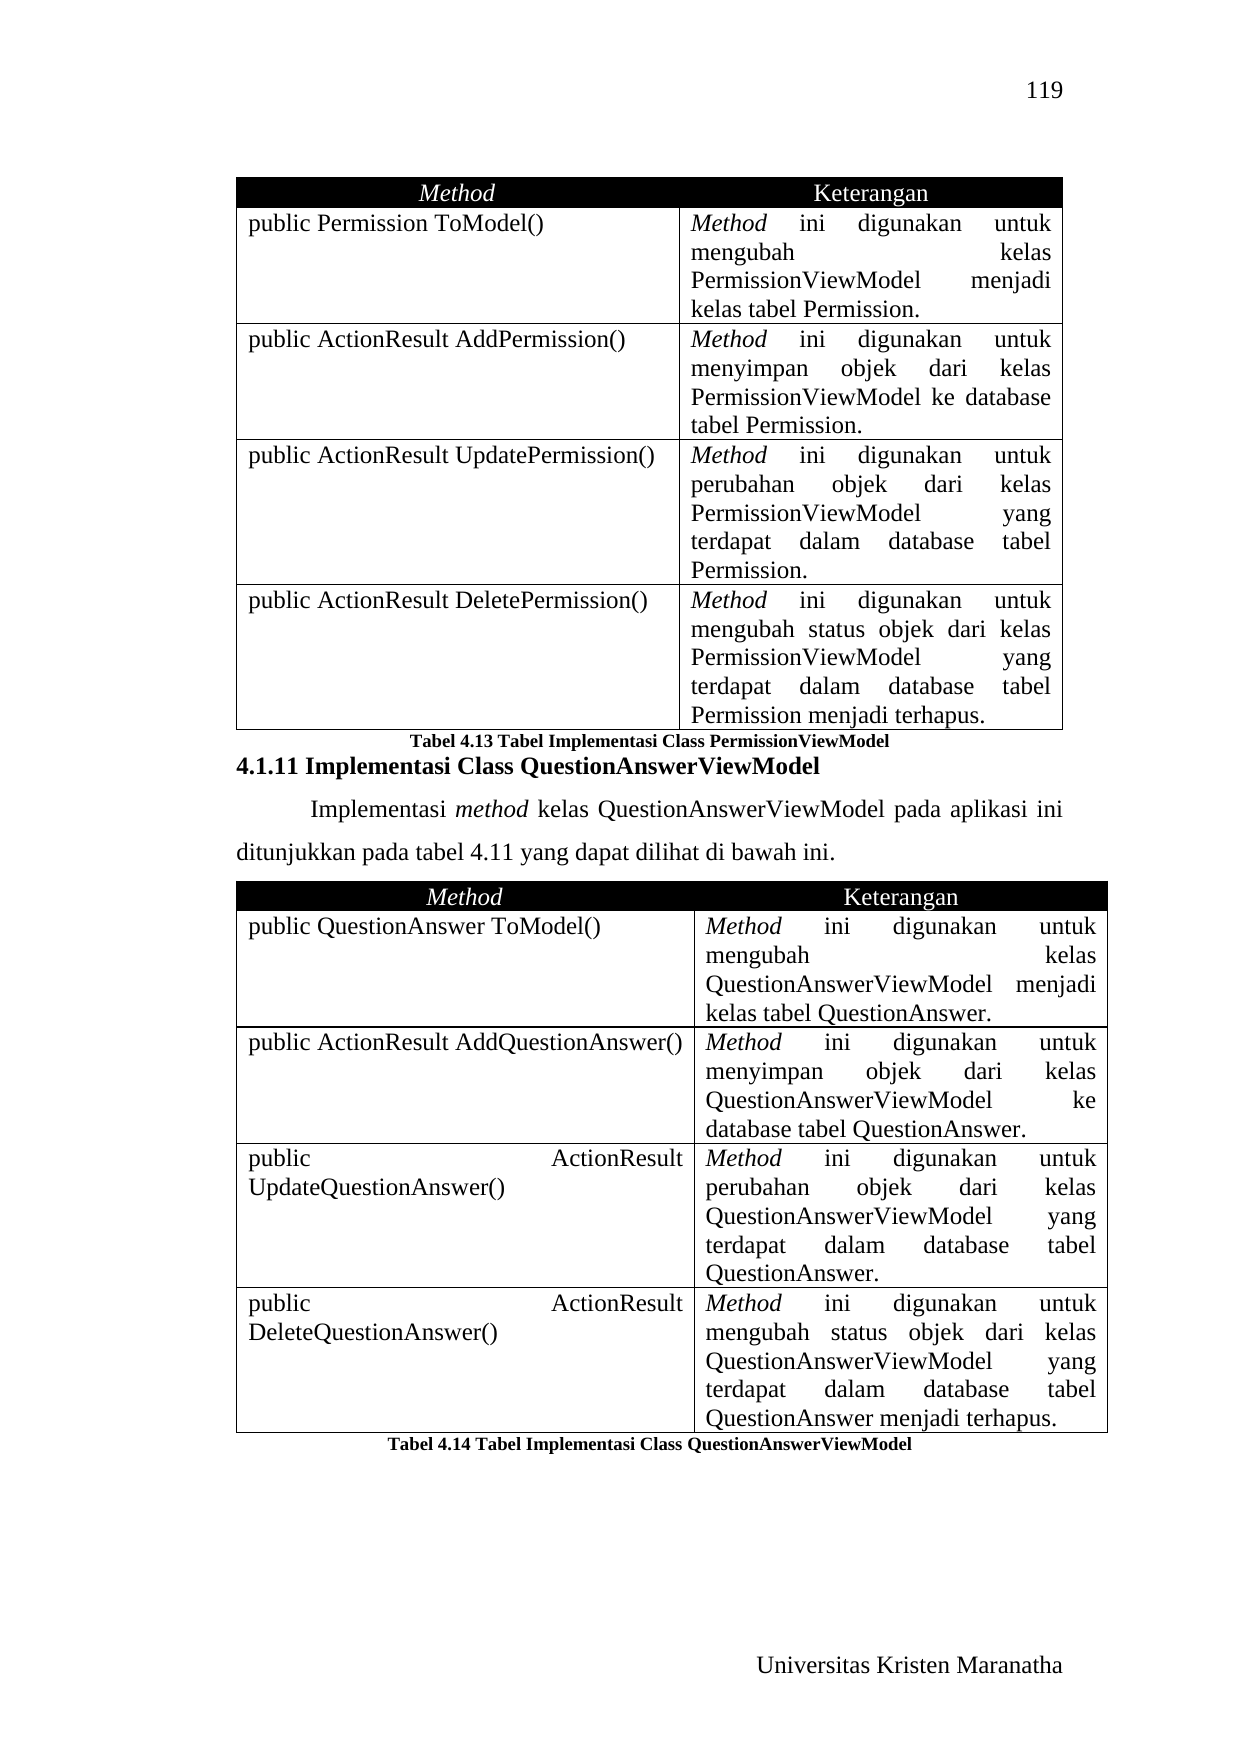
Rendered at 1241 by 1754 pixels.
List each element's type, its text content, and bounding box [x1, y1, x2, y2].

table_cell Method ini digunakan untuk mengubah kelas QuestionAnswerViewModel menjadi kelas tabel QuestionAnswer. [695, 911, 1107, 1026]
table_cell Method ini digunakan untuk perubahan objek dari kelas QuestionAnswerViewModel yang terdapat dalam database tabel QuestionAnswer. [695, 1144, 1107, 1287]
table_cell public ActionResult UpdateQuestionAnswer() [237, 1144, 694, 1287]
table_header Method [237, 178, 679, 207]
table_cell Method ini digunakan untuk menyimpan objek dari kelas PermissionViewModel ke database tabel Permission. [680, 324, 1062, 439]
text Implementasi method kelas QuestionAnswerViewModel pada aplikasi ini ditunjukkan pada tabel 4.11 yang dapat dilihat di bawah ini. [236, 794, 1063, 866]
table_cell Method ini digunakan untuk mengubah status objek dari kelas PermissionViewModel yang terdapat dalam database tabel Permission menjadi terhapus. [680, 585, 1062, 729]
table_cell public ActionResult AddPermission() [237, 324, 679, 439]
table_cell public ActionResult AddQuestionAnswer() [237, 1028, 694, 1142]
subtitle Implementasi Class QuestionAnswerViewModel [236, 751, 1063, 780]
table_cell Method ini digunakan untuk menyimpan objek dari kelas QuestionAnswerViewModel ke database tabel QuestionAnswer. [695, 1028, 1107, 1142]
table_cell public ActionResult UpdatePermission() [237, 440, 679, 584]
table_cell public Permission ToModel() [237, 208, 679, 323]
table_header Keterangan [680, 178, 1062, 207]
table_cell public ActionResult DeleteQuestionAnswer() [237, 1288, 694, 1432]
table_cell public ActionResult DeletePermission() [237, 585, 679, 729]
table_cell Method ini digunakan untuk mengubah status objek dari kelas QuestionAnswerViewModel yang terdapat dalam database tabel QuestionAnswer menjadi terhapus. [695, 1288, 1107, 1432]
table_cell Method ini digunakan untuk perubahan objek dari kelas PermissionViewModel yang terdapat dalam database tabel Permission. [680, 440, 1062, 584]
table_cell Method ini digunakan untuk mengubah kelas PermissionViewModel menjadi kelas tabel Permission. [680, 208, 1062, 323]
table_cell public QuestionAnswer ToModel() [237, 911, 694, 1026]
table_header Keterangan [695, 882, 1107, 910]
table_header Method [237, 882, 694, 910]
